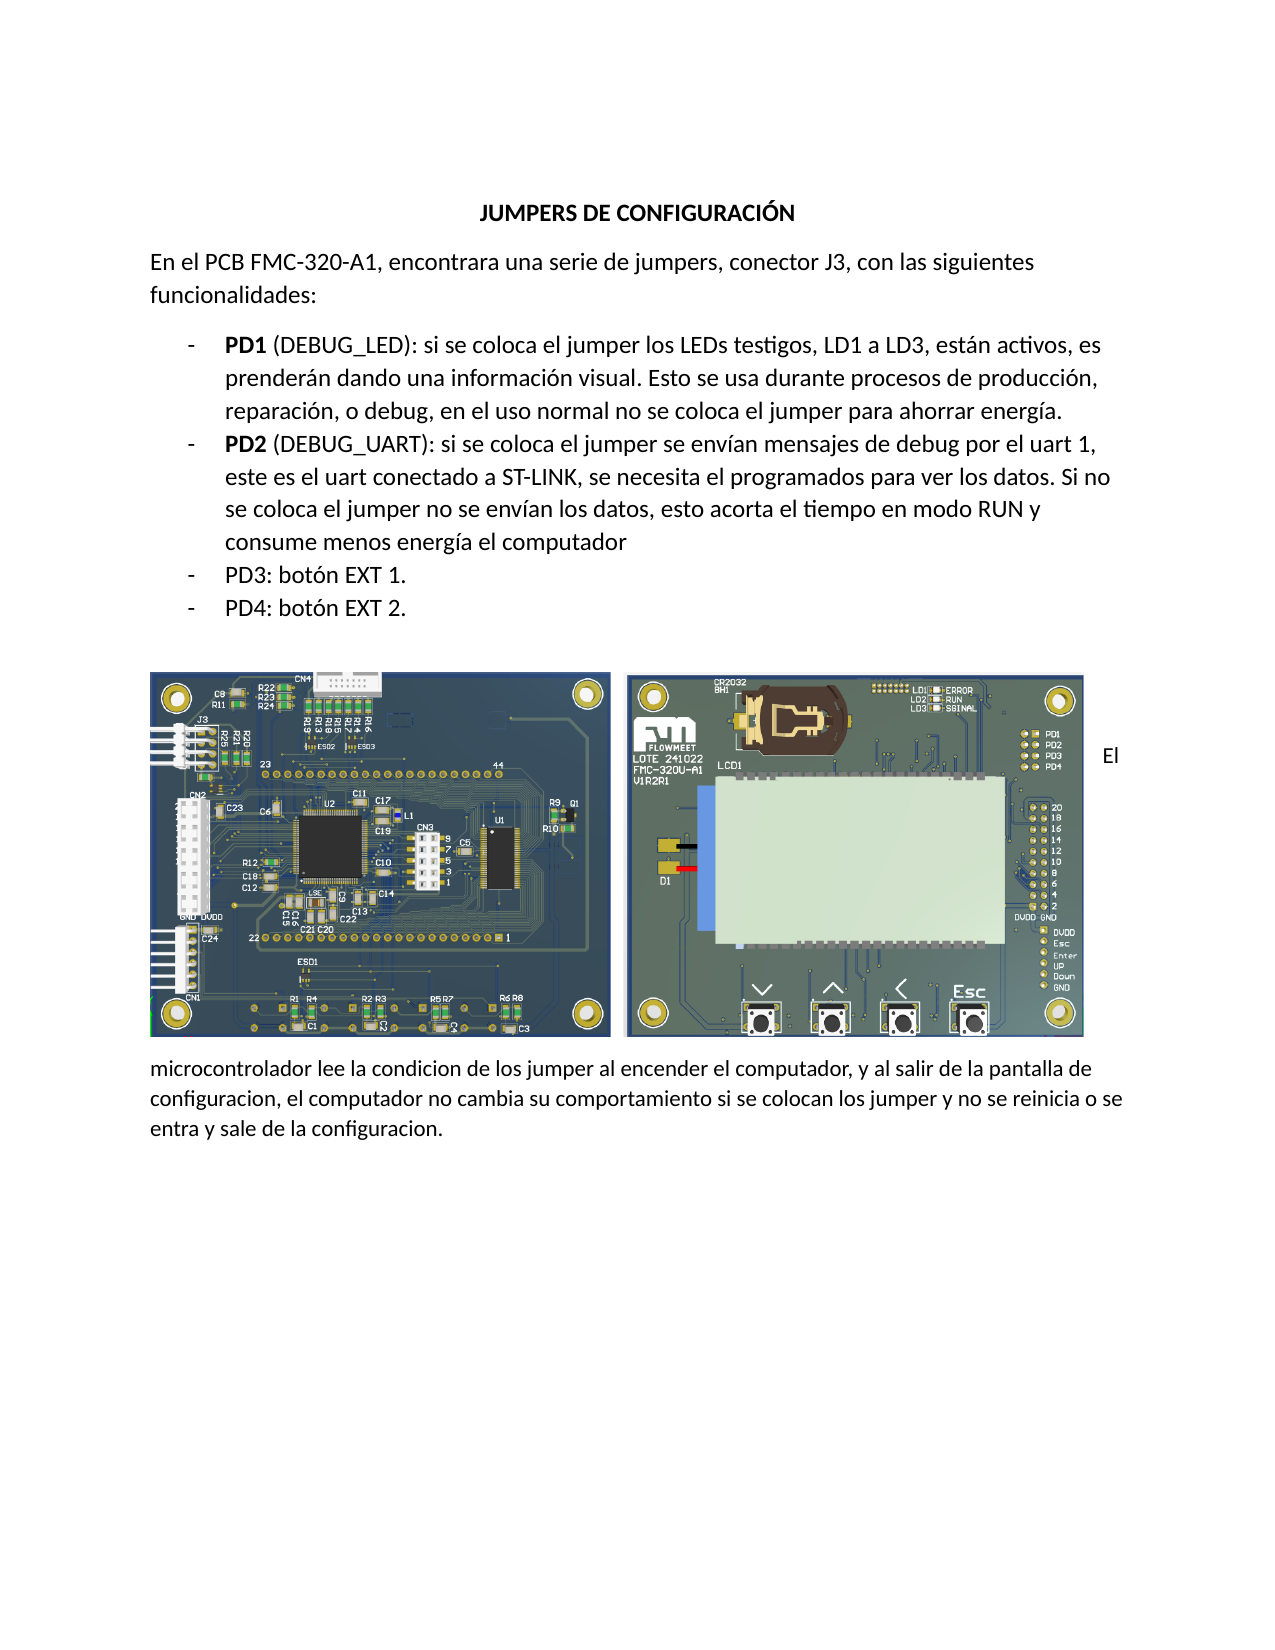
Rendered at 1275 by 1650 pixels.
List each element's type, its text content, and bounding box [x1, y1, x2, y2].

text JUMPERS DE CONFIGURACIÓN [150, 197, 1125, 227]
picture [623, 672, 1084, 1037]
text En el PCB FMC-320-A1, encontrara una serie de jumpers, conector J3, con las siguientes funcionalidades: [150, 246, 1125, 310]
list PD3: botón EXT 1. [187, 559, 1125, 590]
list PD4: botón EXT 2. [187, 592, 1125, 623]
list PD2 (DEBUG_UART): si se coloca el jumper se envían mensajes de debug por el uart 1, este es el uart conectado a ST-LINK, se necesita el programados para ver los datos. Si no se coloca el jumper no se envían los datos, esto acorta el tiempo en modo RUN y consume menos energía el computador [187, 428, 1125, 557]
picture [150, 672, 611, 1037]
list PD1 (DEBUG_LED): si se coloca el jumper los LEDs testigos, LD1 a LD3, están activos, es prenderán dando una información visual. Esto se usa durante procesos de producción, reparación, o debug, en el uso normal no se coloca el jumper para ahorrar energía. [187, 329, 1125, 425]
